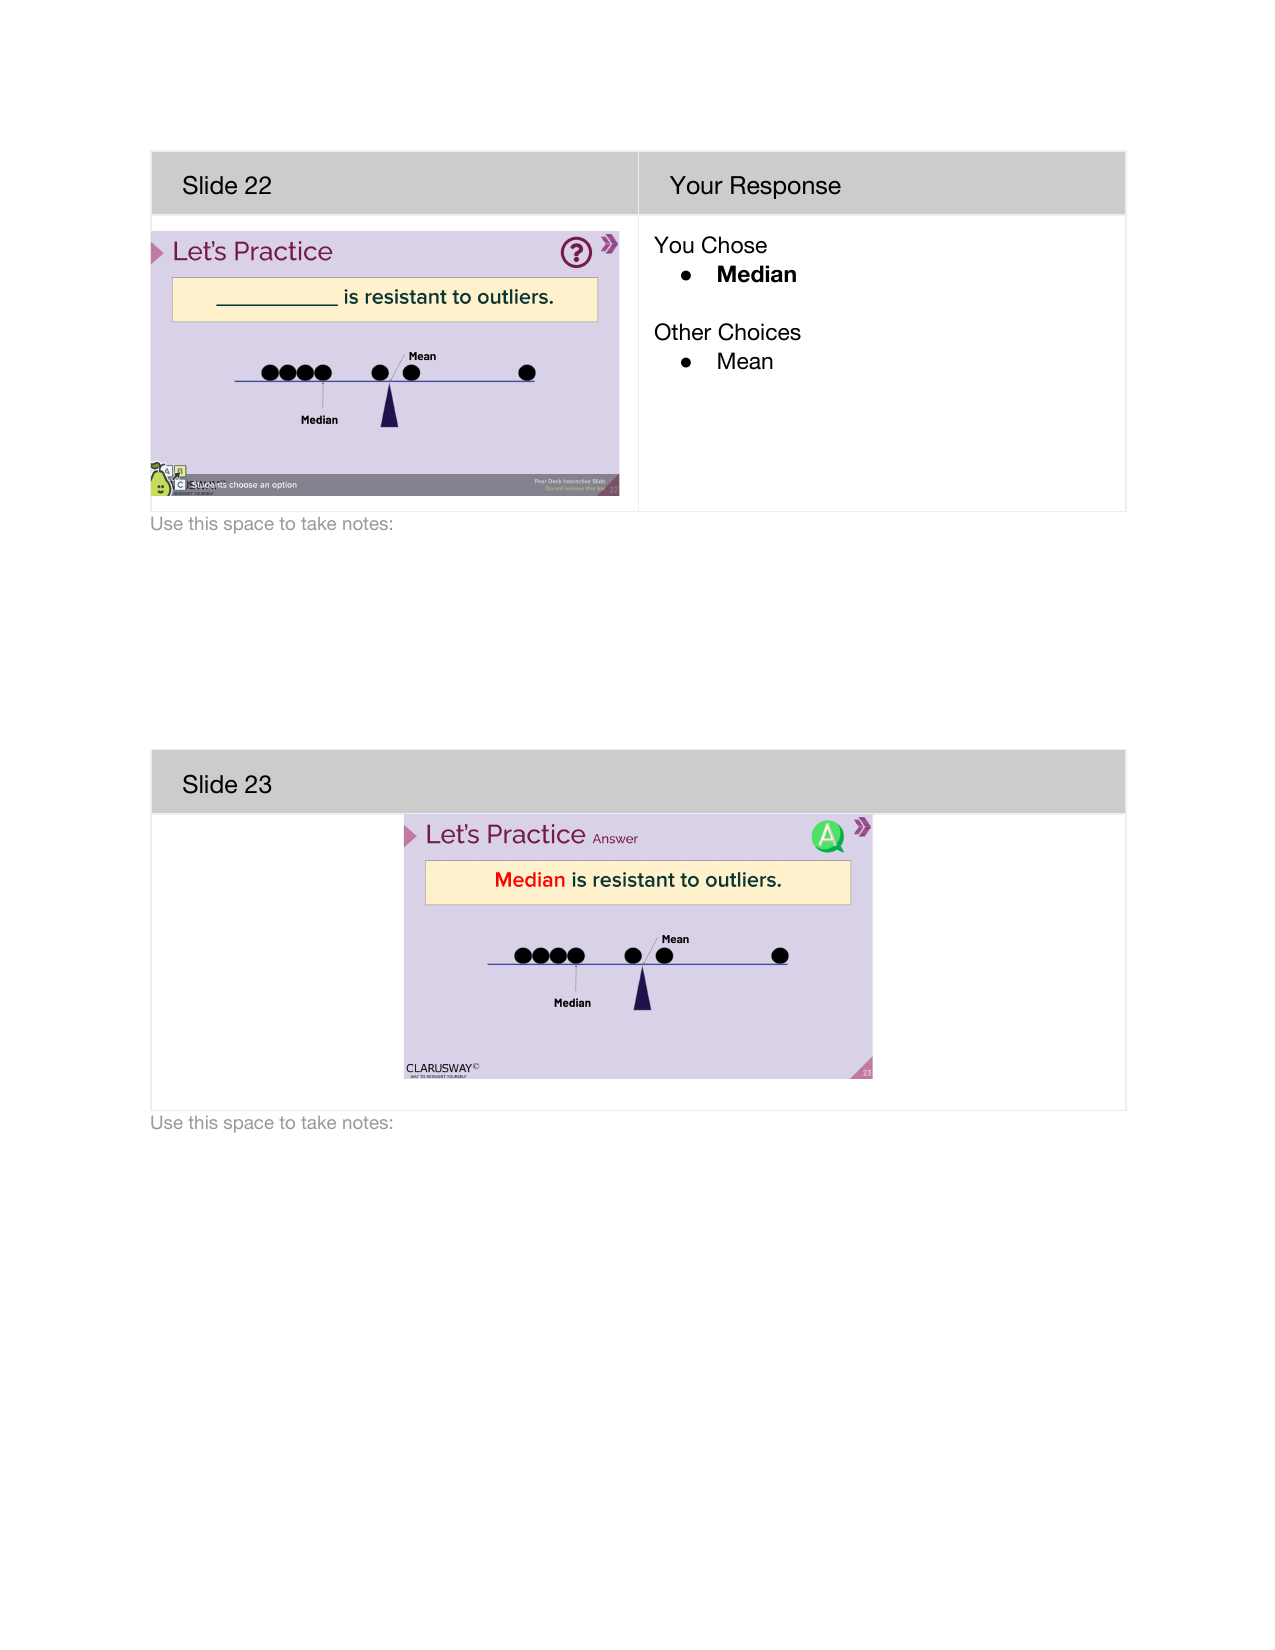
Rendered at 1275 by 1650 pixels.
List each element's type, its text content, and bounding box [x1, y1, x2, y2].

table_header Slide 23 [152, 750, 1125, 813]
picture [150, 231, 620, 496]
picture [403, 814, 873, 1079]
text Use this space to take notes: [150, 512, 1125, 536]
table_cell [152, 815, 1125, 1110]
text Use this space to take notes: [150, 1111, 1125, 1135]
table_header Your Response [639, 152, 1125, 214]
table_cell You Chose Median Other Choices Mean [639, 216, 1125, 511]
table_cell [152, 216, 638, 511]
table_header Slide 22 [152, 152, 638, 214]
